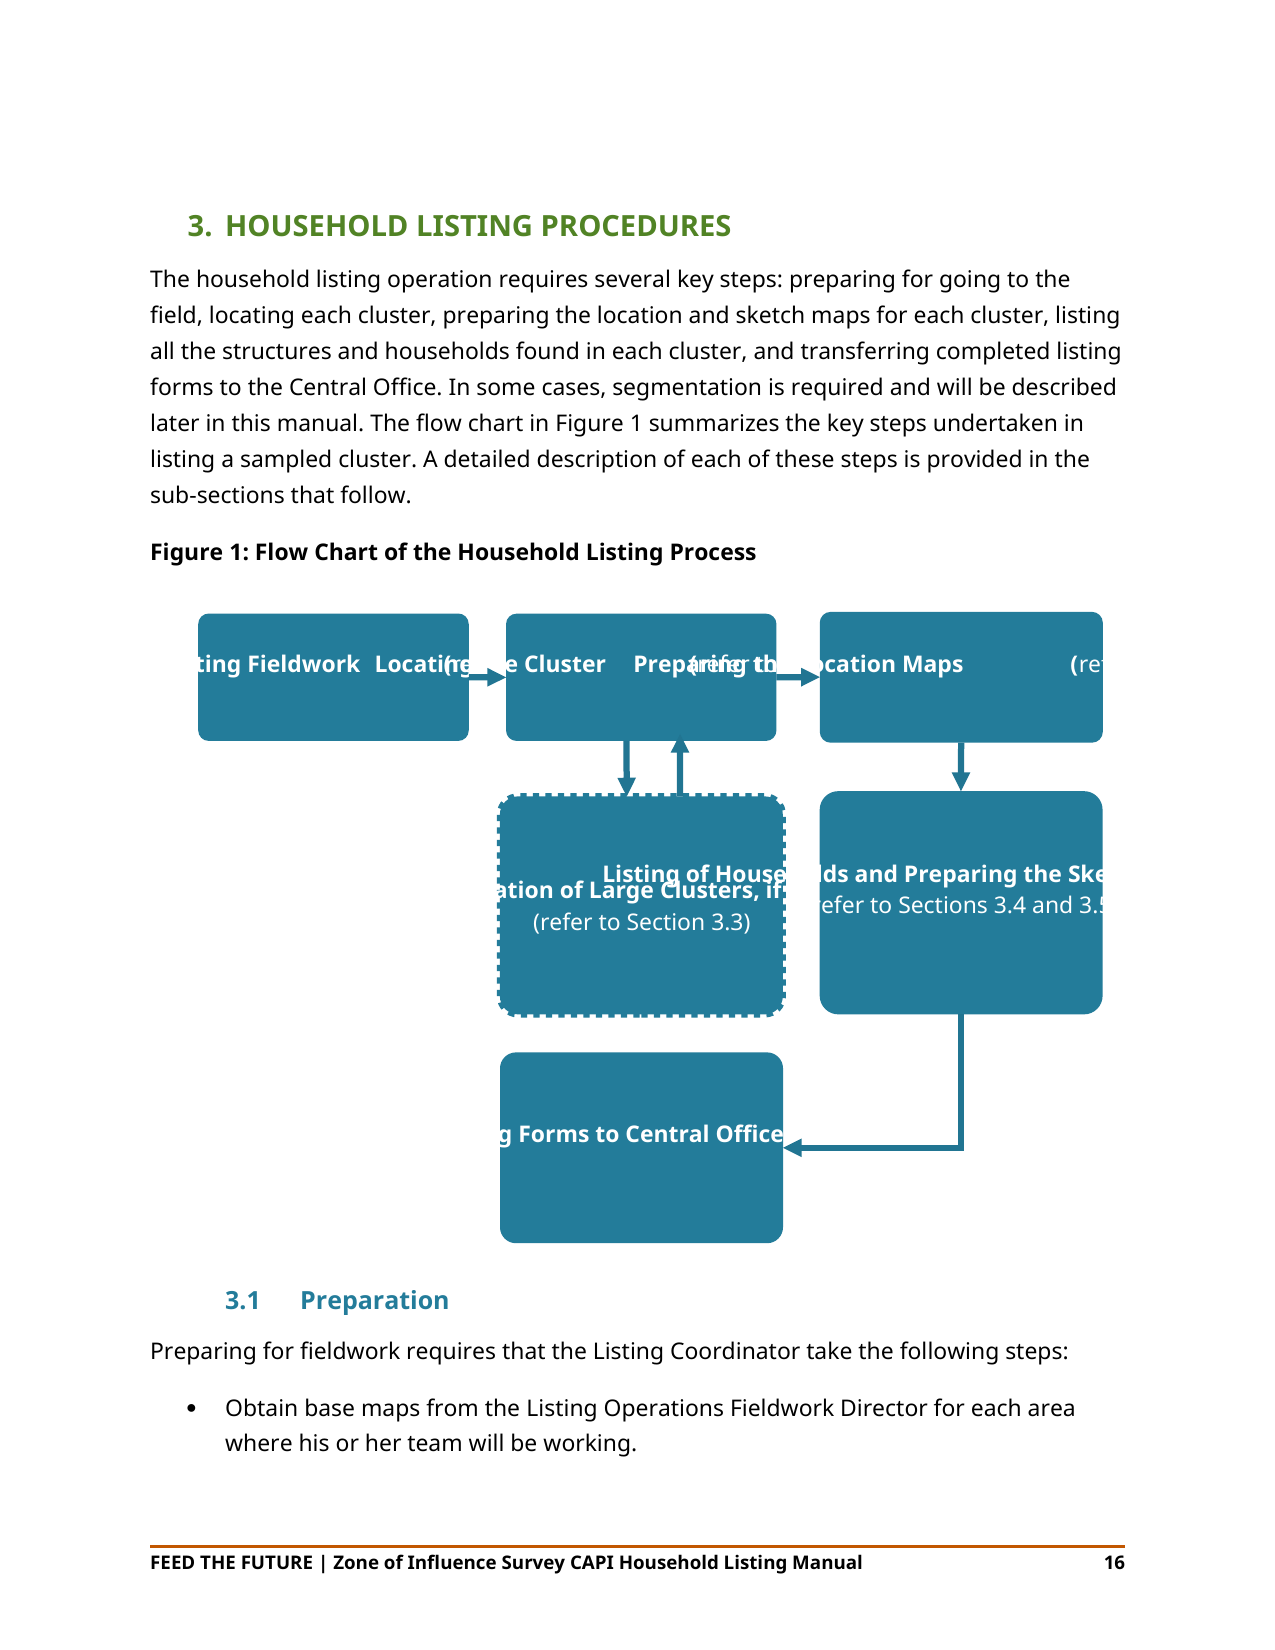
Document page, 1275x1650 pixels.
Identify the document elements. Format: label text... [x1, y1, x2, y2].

text Preparing for fieldwork requires that the Listing Coordinator take the following steps: [150, 1335, 1125, 1366]
subtitle 3. Household listing procedures [187, 205, 1125, 245]
text The household listing operation requires several key steps: preparing for going to the field, locating each cluster, preparing the location and sketch maps for each cluster, listing all the structures and households found in each cluster, and transferring completed listing forms to the Central Office. In some cases, segmentation is required and will be described later in this manual. The flow chart in Figure 1 summarizes the key steps undertaken in listing a sampled cluster. A detailed description of each of these steps is provided in the sub-sections that follow. [150, 263, 1125, 510]
subtitle 3.1 Preparation [225, 1283, 1125, 1317]
list Obtain base maps from the Listing Operations Fieldwork Director for each area where his or her team will be working. [187, 1391, 1125, 1459]
title Figure 1: Flow Chart of the Household Listing Process [150, 536, 1125, 567]
